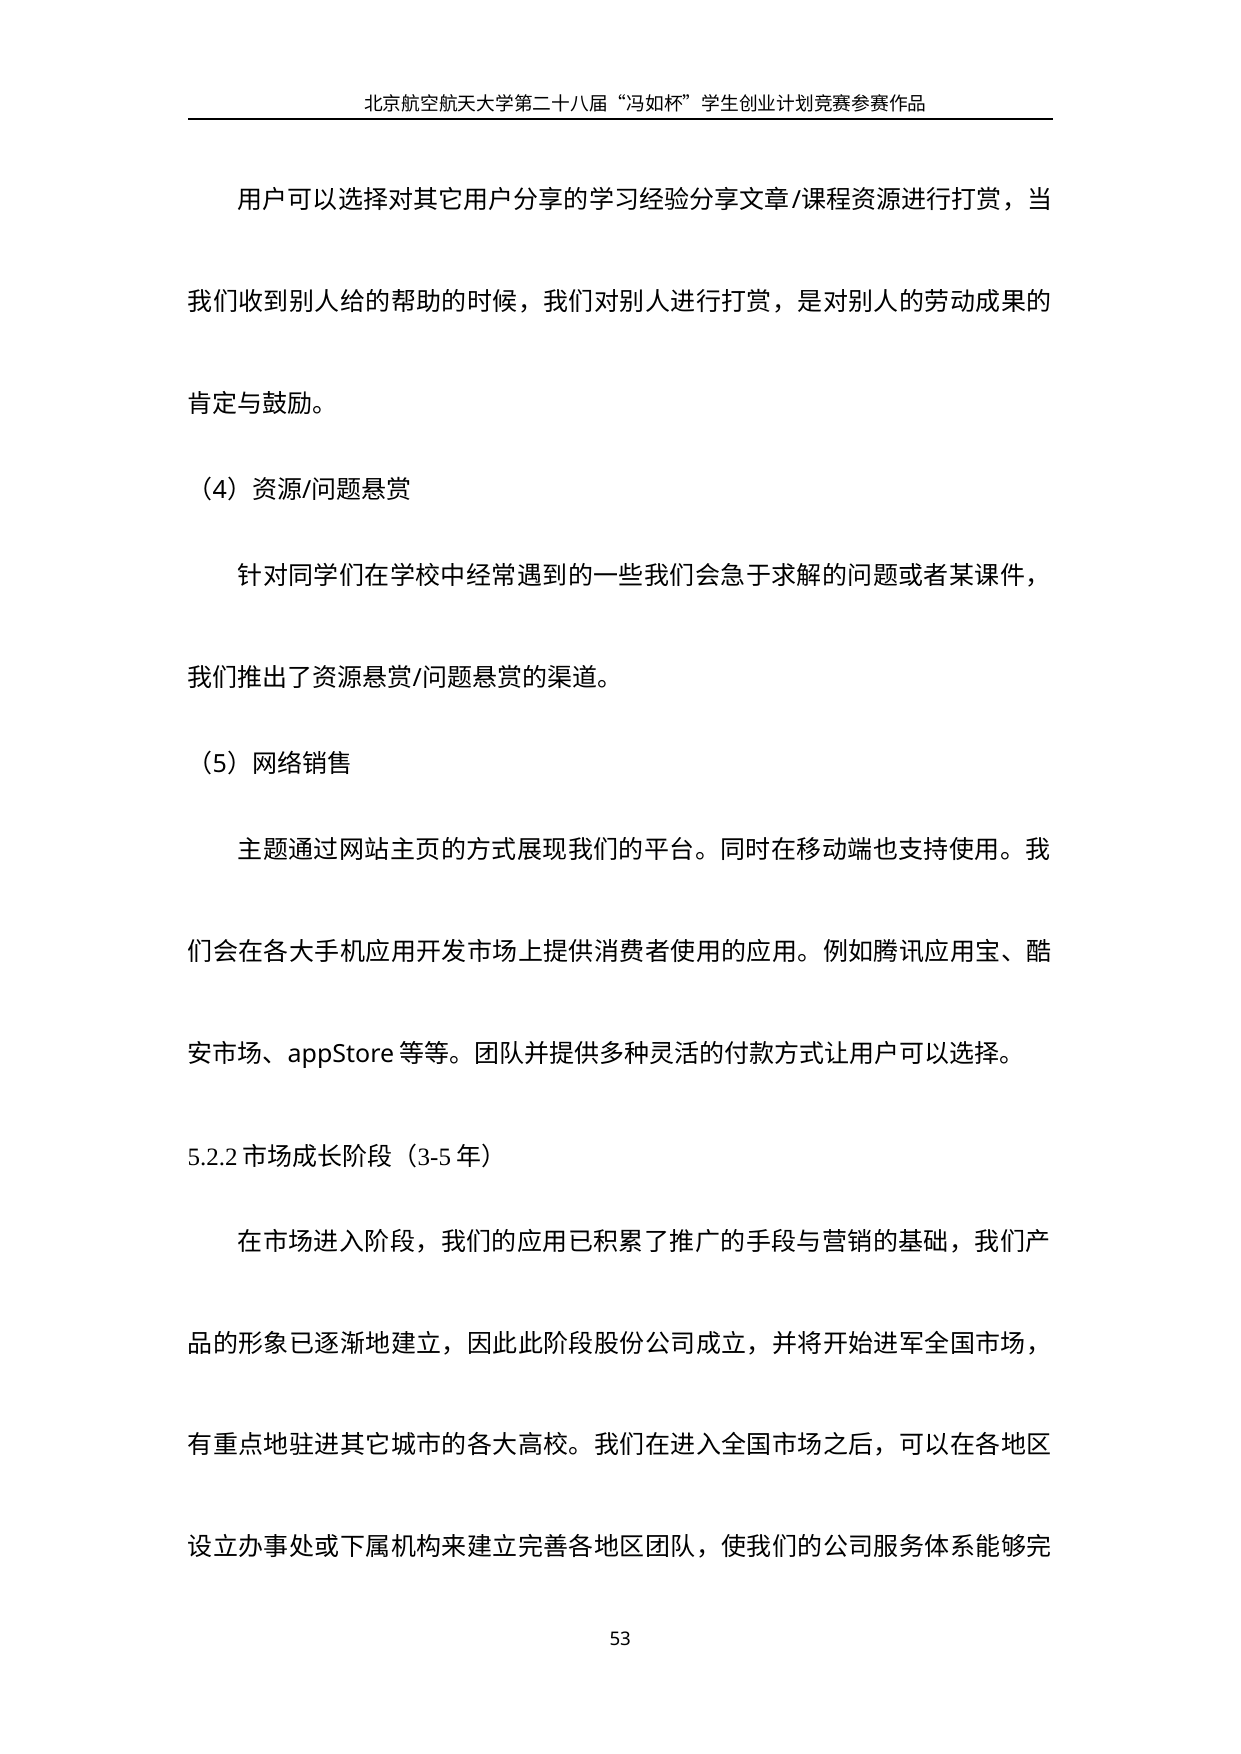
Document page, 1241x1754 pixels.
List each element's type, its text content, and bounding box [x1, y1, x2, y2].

text （4）资源/问题悬赏 [187, 454, 1053, 522]
text 5.2.2市场成长阶段（3-5年） [187, 1120, 1053, 1188]
text （5）网络销售 [187, 728, 1053, 796]
text 针对同学们在学校中经常遇到的一些我们会急于求解的问题或者某课件，我们推出了资源悬赏/问题悬赏的渠道。 [187, 540, 1053, 709]
text 用户可以选择对其它用户分享的学习经验分享文章/课程资源进行打赏，当我们收到别人给的帮助的时候，我们对别人进行打赏，是对别人的劳动成果的肯定与鼓励。 [187, 164, 1053, 436]
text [187, 1205, 1053, 1579]
text 主题通过网站主页的方式展现我们的平台。同时在移动端也支持使用。我们会在各大手机应用开发市场上提供消费者使用的应用。例如腾讯应用宝、酷安市场、appStore等等。团队并提供多种灵活的付款方式让用户可以选择。 [187, 814, 1053, 1085]
